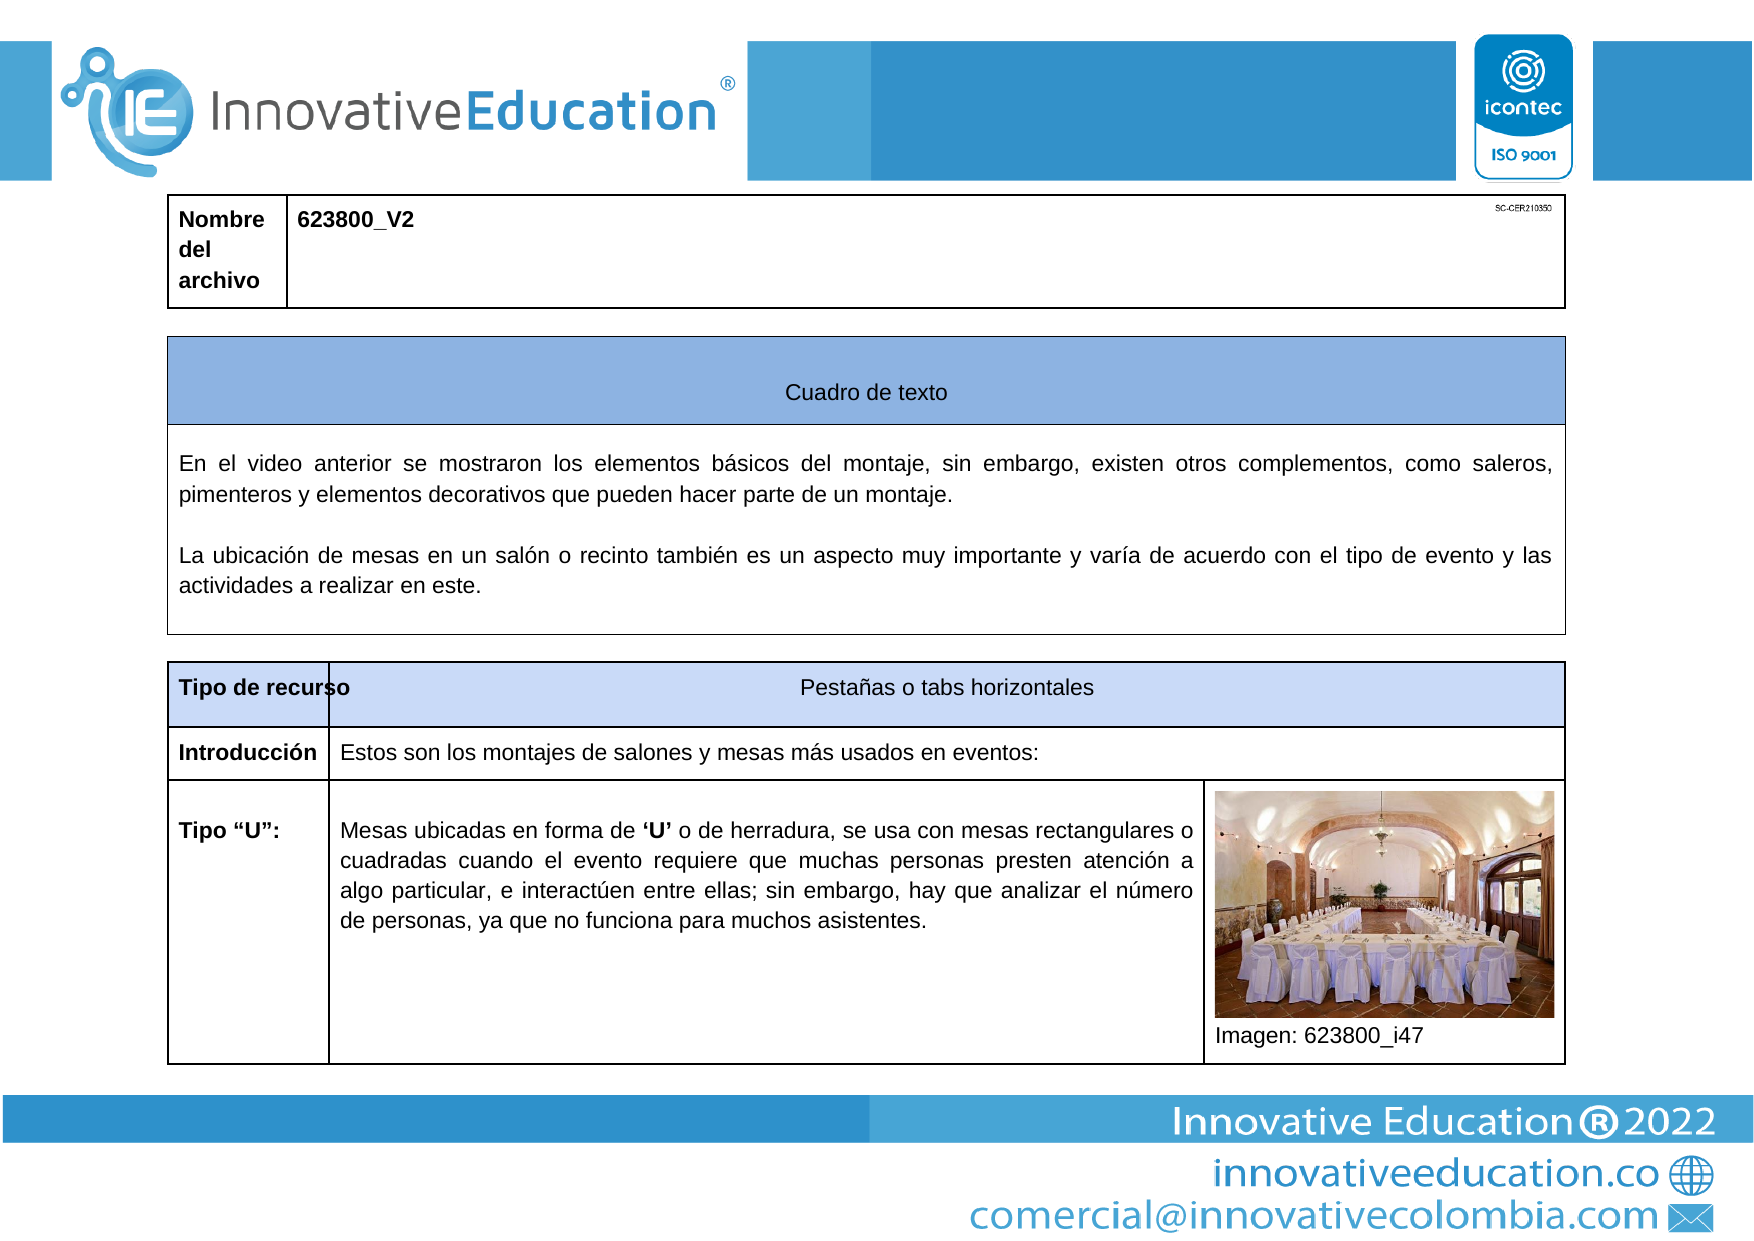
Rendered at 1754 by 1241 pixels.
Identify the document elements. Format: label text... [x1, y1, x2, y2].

table_header Tipo de recurso [169, 663, 328, 726]
table_cell Mesas ubicadas en forma de ‘U’ o de herradura, se usa con mesas rectangulares o cuadradas cuando el evento requiere que muchas personas presten atención a algo particular, e interactúen entre ellas; sin embargo, hay que analizar el número de personas, ya que no funciona para muchos asistentes. [330, 781, 1203, 1062]
table_cell Estos son los montajes de salones y mesas más usados en eventos: [330, 728, 1564, 779]
picture [0, 28, 1456, 194]
table_cell 623800_V2 [288, 196, 1564, 307]
table_cell Imagen: 623800_i47 [1205, 781, 1564, 1062]
table_cell Tipo “U”: [169, 781, 328, 1062]
table_cell En el video anterior se mostraron los elementos básicos del montaje, sin embargo, existen otros complementos, como saleros, pimenteros y elementos decorativos que pueden hacer parte de un montaje. La ubicación de mesas en un salón o recinto también es un aspecto muy importante y varía de acuerdo con el tipo de evento y las actividades a realizar en este. [168, 425, 1565, 634]
table_header Pestañas o tabs horizontales [330, 663, 1564, 726]
picture [1214, 791, 1555, 1018]
picture [1593, 28, 1752, 194]
table_header Cuadro de texto [168, 337, 1565, 424]
table_cell Introducción [169, 728, 328, 779]
picture [2, 1093, 1754, 1239]
picture [1471, 32, 1576, 214]
table_cell Nombre del archivo [169, 196, 286, 307]
